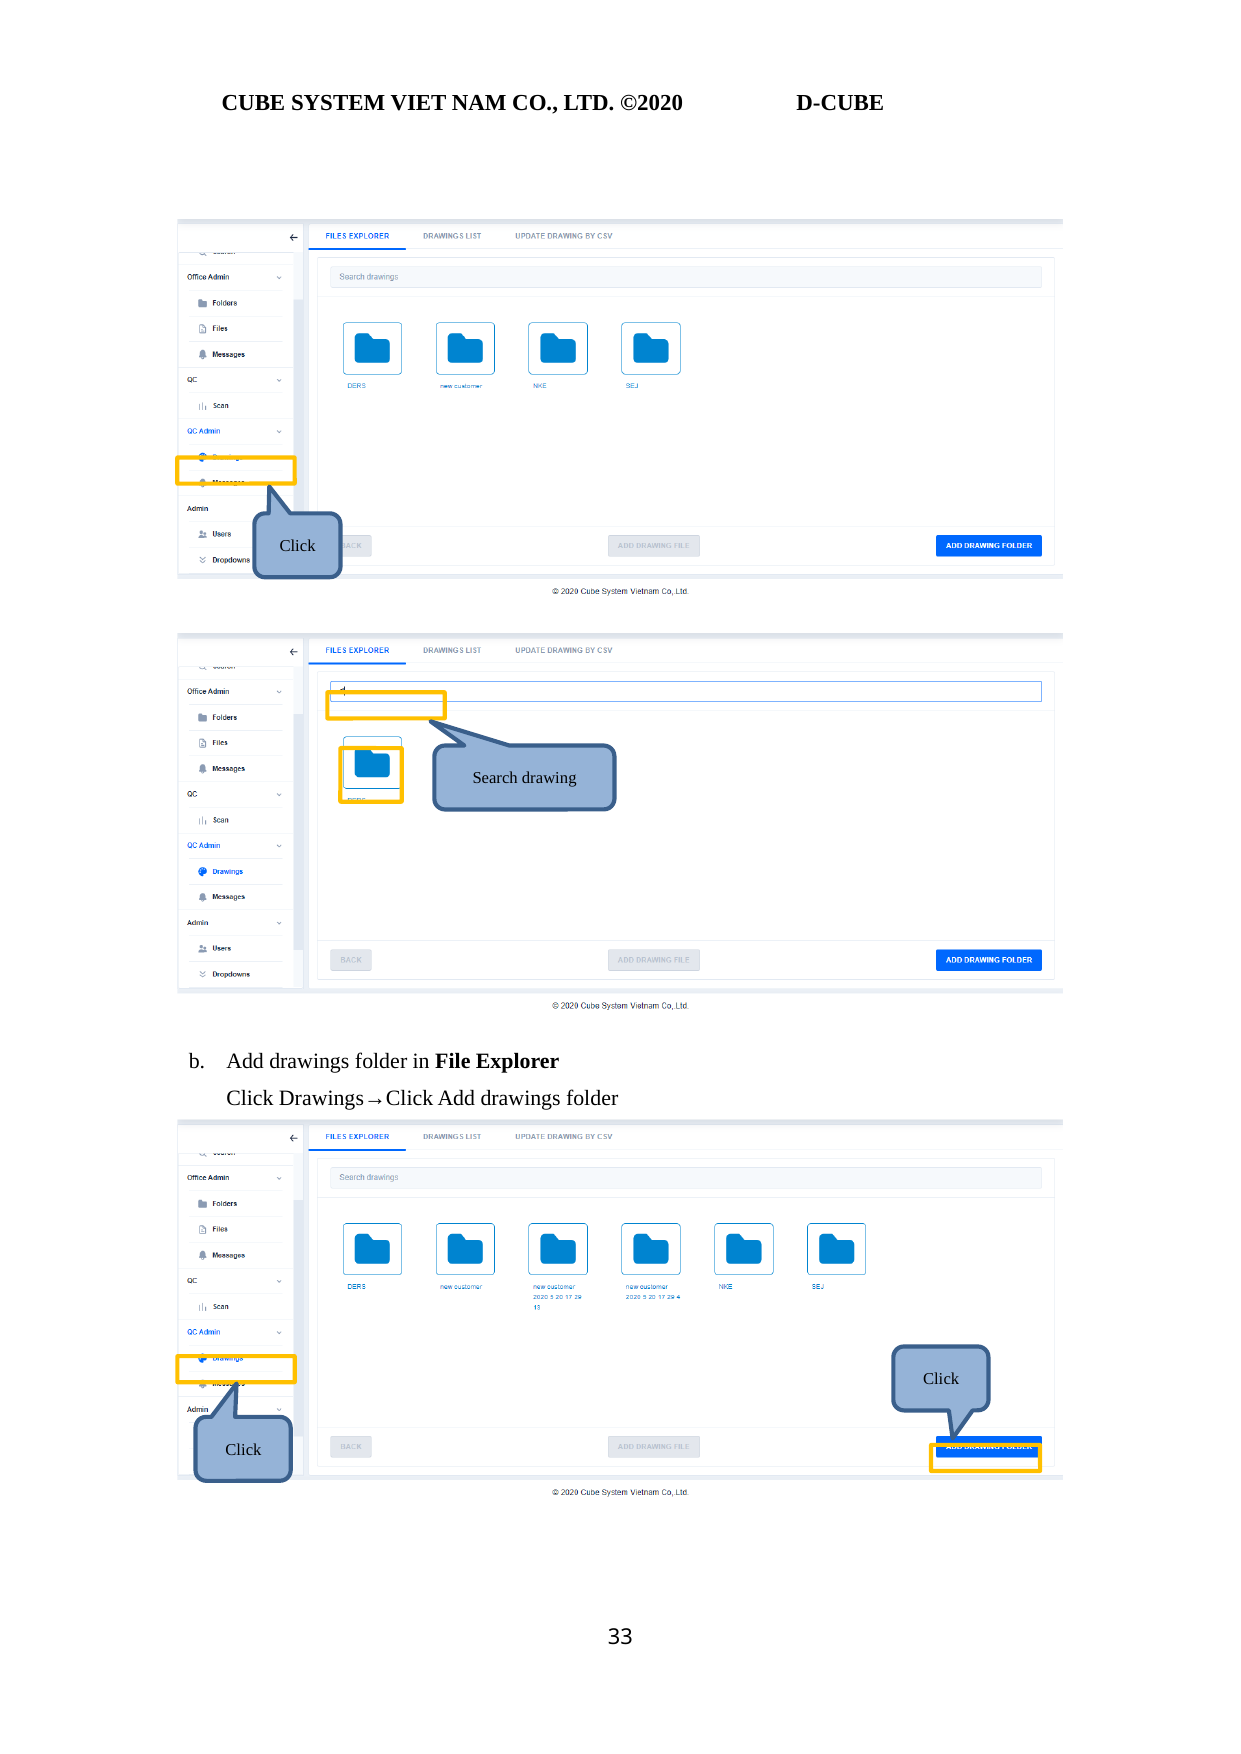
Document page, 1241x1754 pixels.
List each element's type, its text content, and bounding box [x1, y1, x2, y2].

list Click Drawings→Click Add drawings folder [226, 1079, 1063, 1116]
picture [177, 629, 1063, 1016]
picture [180, 1359, 292, 1380]
picture [180, 460, 292, 481]
list Add drawings folder in File Explorer [188, 1042, 1063, 1079]
picture [177, 1116, 1063, 1504]
picture [177, 216, 1063, 603]
